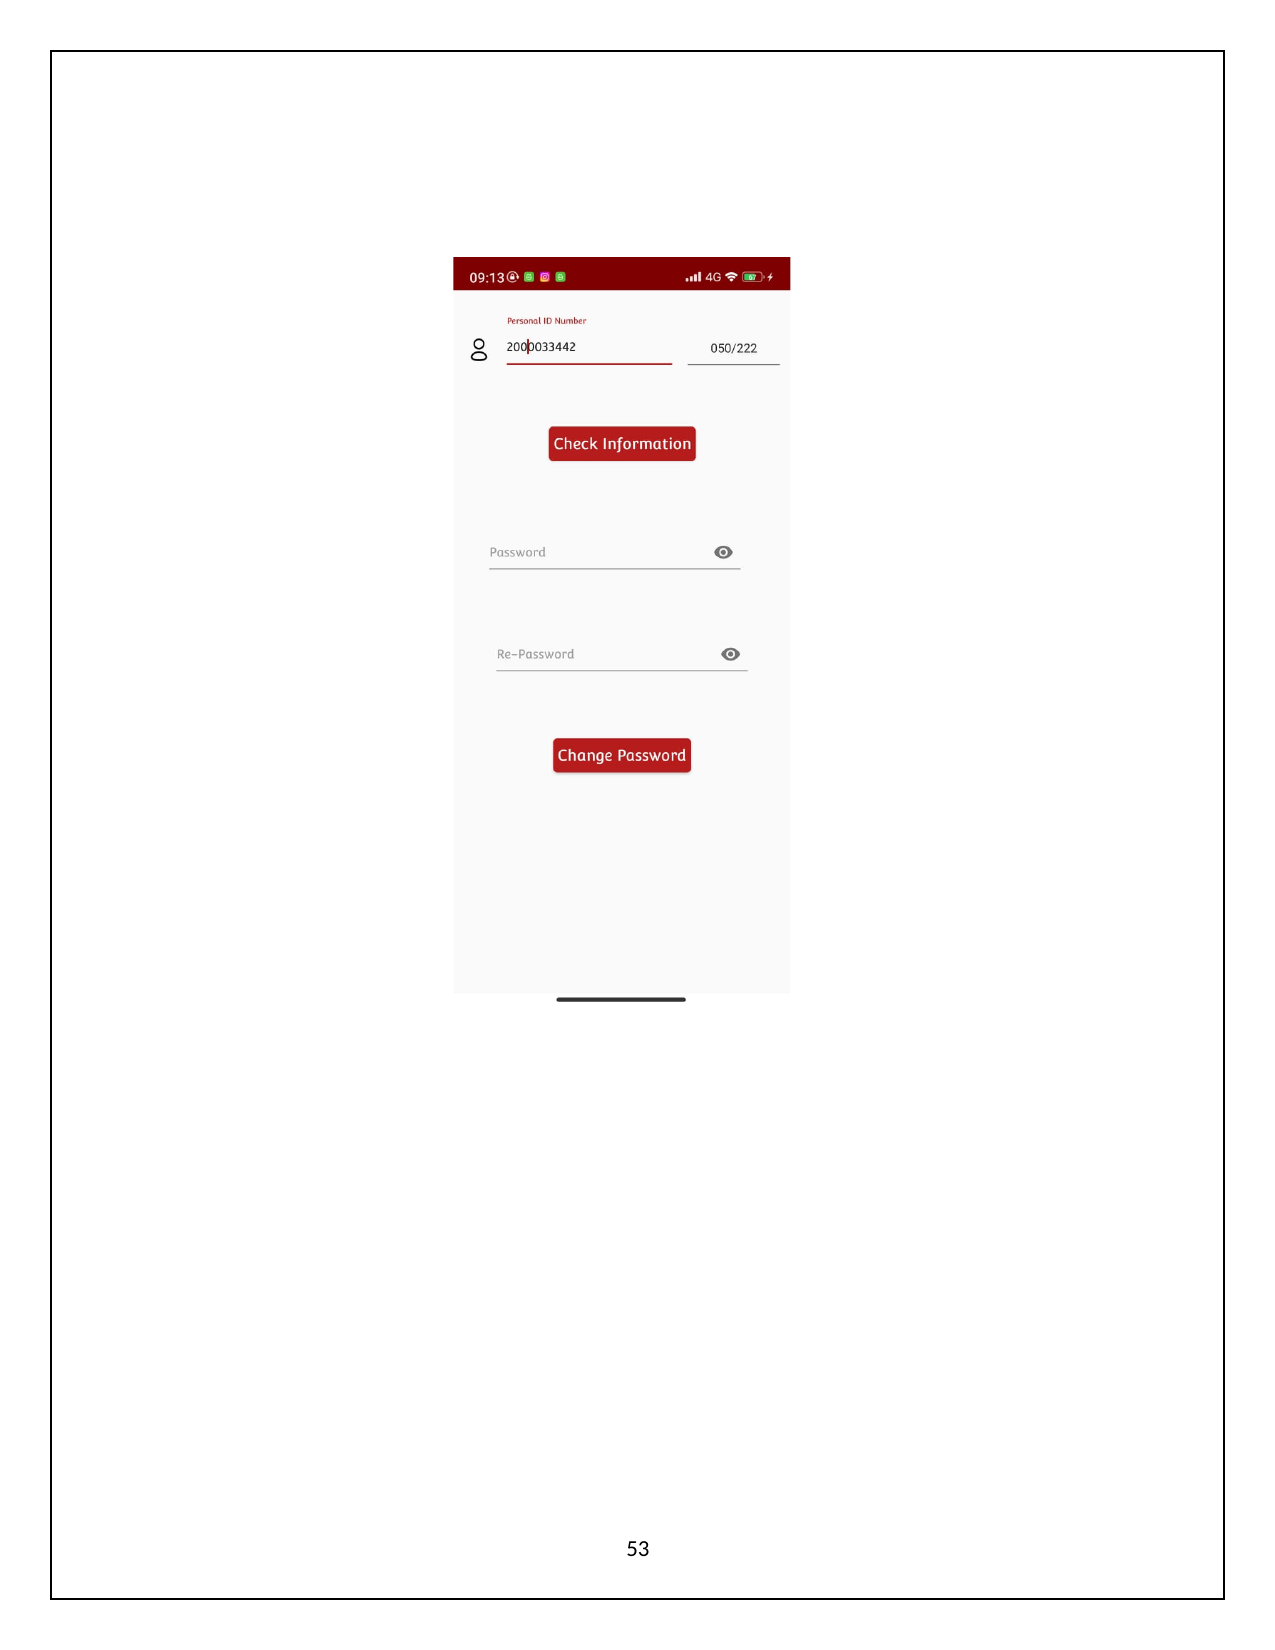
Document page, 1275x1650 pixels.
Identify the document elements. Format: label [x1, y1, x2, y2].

picture [453, 257, 791, 1007]
